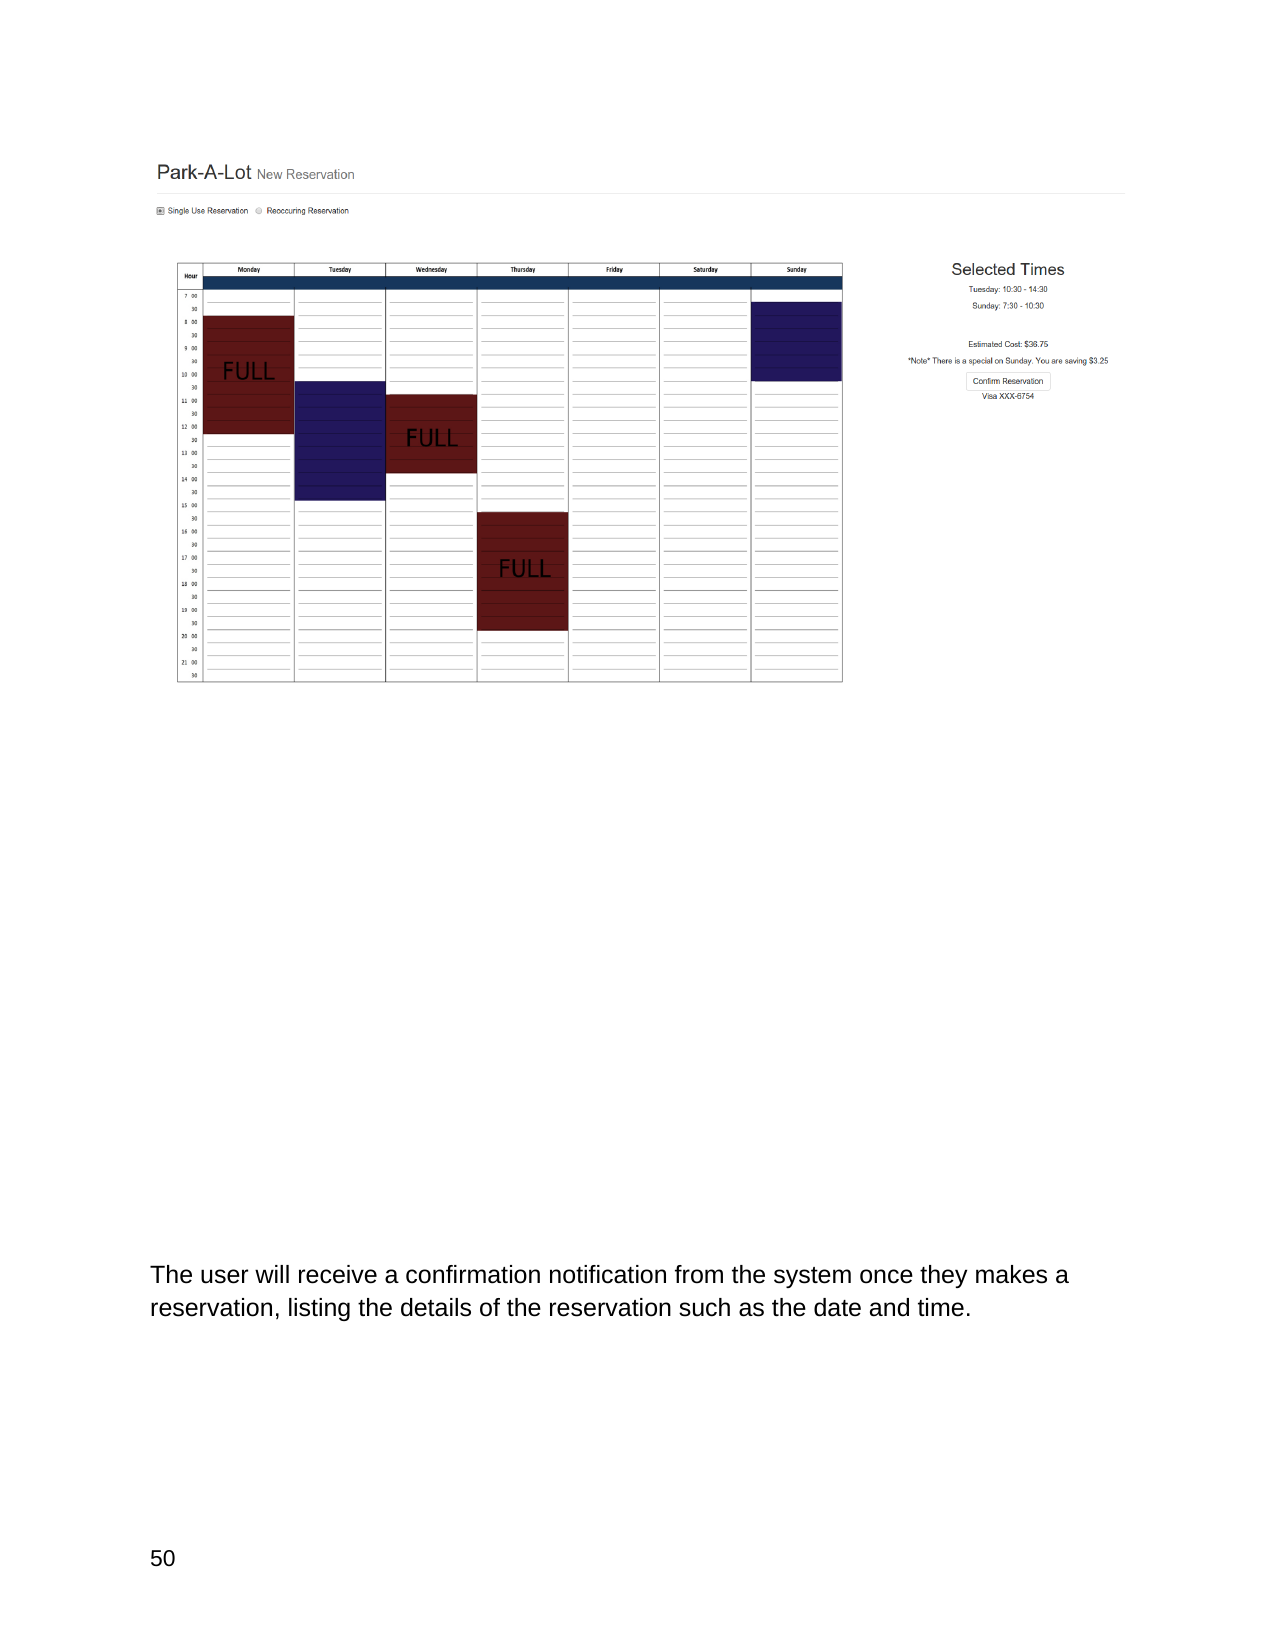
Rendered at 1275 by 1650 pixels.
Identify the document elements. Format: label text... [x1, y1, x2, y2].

picture [150, 150, 1125, 690]
text The user will receive a confirmation notification from the system once they makes a reservation, listing the details of the reservation such as the date and time. [150, 1260, 1125, 1322]
